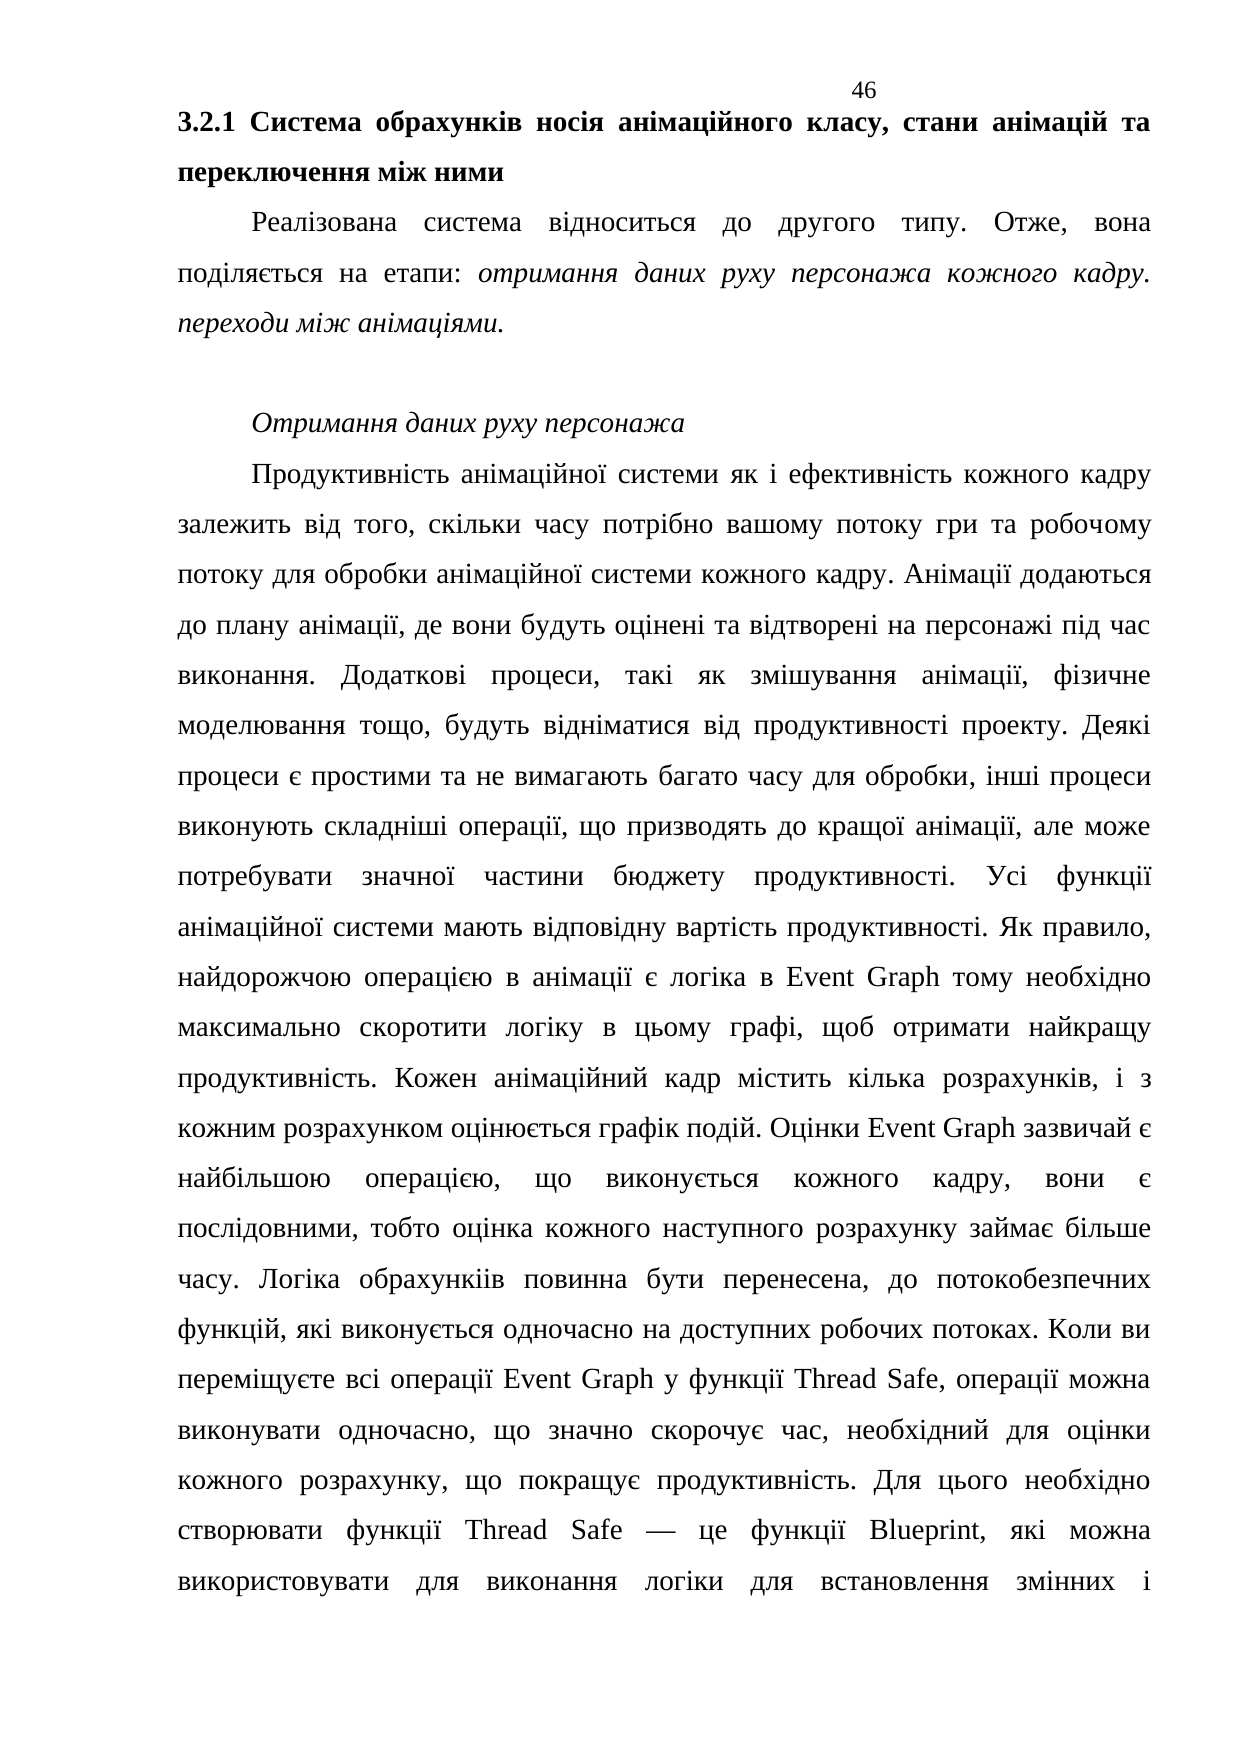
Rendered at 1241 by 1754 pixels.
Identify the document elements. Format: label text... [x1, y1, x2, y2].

text Отримання даних руху персонажа [177, 406, 1152, 439]
text Реалізована система відноситься до другого типу. Отже, вона поділяється на етапи: отримання даних руху персонажа кожного кадру. переходи між анімаціями. [177, 204, 1152, 338]
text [177, 456, 1152, 1596]
text 3.2.1 Система обрахунків носія анімаційного класу, стани анімацій та переключення між ними [177, 104, 1152, 188]
